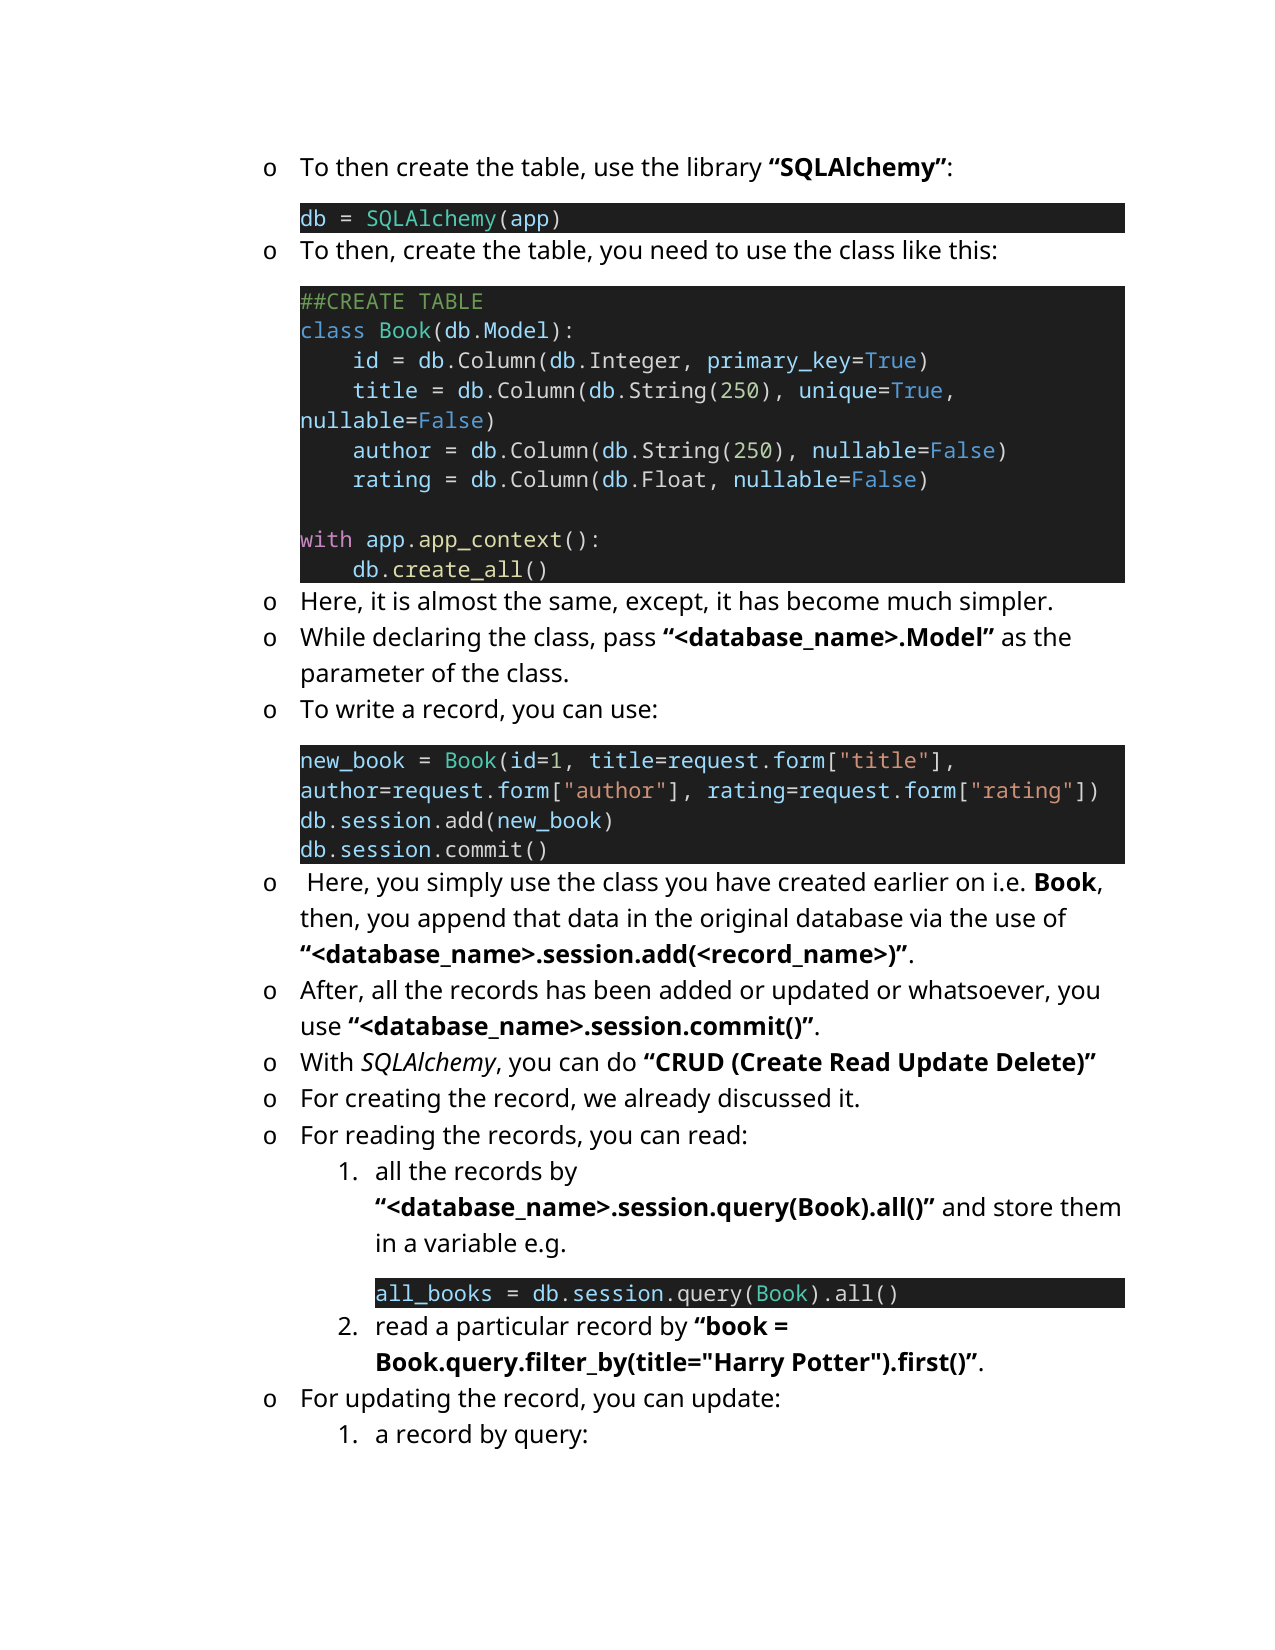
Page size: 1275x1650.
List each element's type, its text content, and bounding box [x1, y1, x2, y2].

text all_books = db.session.query(Book).all() [375, 1278, 1125, 1308]
text db.create_all() [300, 554, 1125, 583]
list Here, it is almost the same, except, it has become much simpler. [262, 583, 1125, 618]
text ##CREATE TABLE [300, 286, 1125, 315]
list To then create the table, use the library “SQLAlchemy”: [262, 150, 1125, 184]
text author = db.Column(db.String(250), nullable=False) [300, 434, 1125, 464]
list all the records by “<database_name>.session.query(Book).all()” and store them in a variable e.g. [337, 1153, 1125, 1260]
list While declaring the class, pass “<database_name>.Model” as the parameter of the class. [262, 620, 1125, 690]
list a record by query: [337, 1416, 1125, 1451]
list For reading the records, you can read: [262, 1117, 1125, 1152]
list Here, you simply use the class you have created earlier on i.e. Book, then, you append that data in the original database via the use of “<database_name>.session.add(<record_name>)”. [262, 864, 1125, 971]
text class Book(db.Model): [300, 315, 1125, 345]
list With SQLAlchemy, you can do “CRUD (Create Read Update Delete)” [262, 1045, 1125, 1079]
text db.session.commit() [300, 834, 1125, 864]
list read a particular record by “book = Book.query.filter_by(title="Harry Potter").first()”. [337, 1308, 1125, 1378]
text with app.app_context(): [300, 524, 1125, 554]
text db.session.add(new_book) [300, 804, 1125, 834]
text db = SQLAlchemy(app) [300, 203, 1125, 233]
text new_book = Book(id=1, title=request.form["title"], author=request.form["author"], rating=request.form["rating"]) [300, 745, 1125, 804]
list To write a record, you can use: [262, 692, 1125, 726]
text id = db.Column(db.Integer, primary_key=True) [300, 345, 1125, 375]
list To then, create the table, you need to use the class like this: [262, 233, 1125, 267]
list For creating the record, we already discussed it. [262, 1081, 1125, 1115]
list For updating the record, you can update: [262, 1380, 1125, 1414]
text rating = db.Column(db.Float, nullable=False) [300, 464, 1125, 494]
text title = db.Column(db.String(250), unique=True, nullable=False) [300, 375, 1125, 434]
list After, all the records has been added or updated or whatsoever, you use “<database_name>.session.commit()”. [262, 972, 1125, 1043]
